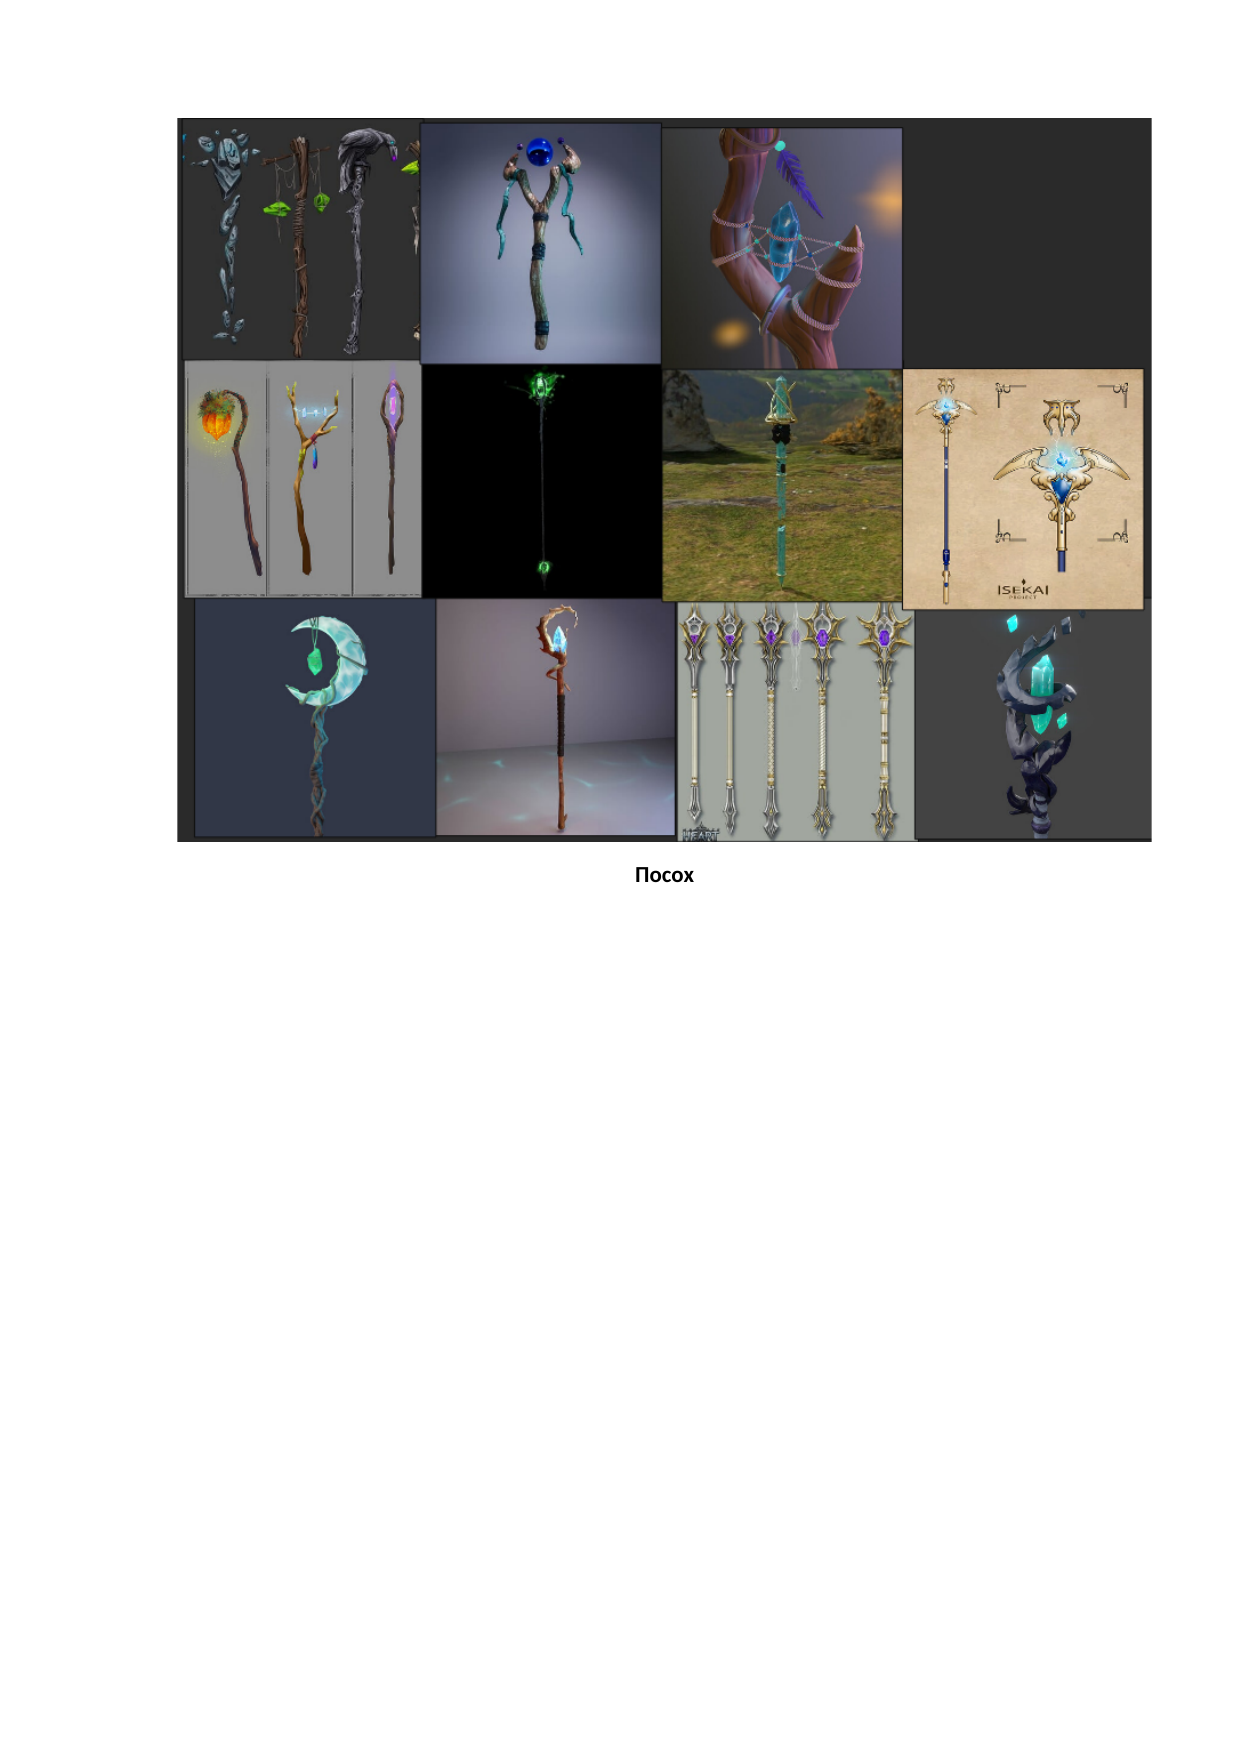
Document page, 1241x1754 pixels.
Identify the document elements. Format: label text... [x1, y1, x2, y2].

text Посох [177, 860, 1152, 888]
picture [177, 118, 1152, 842]
